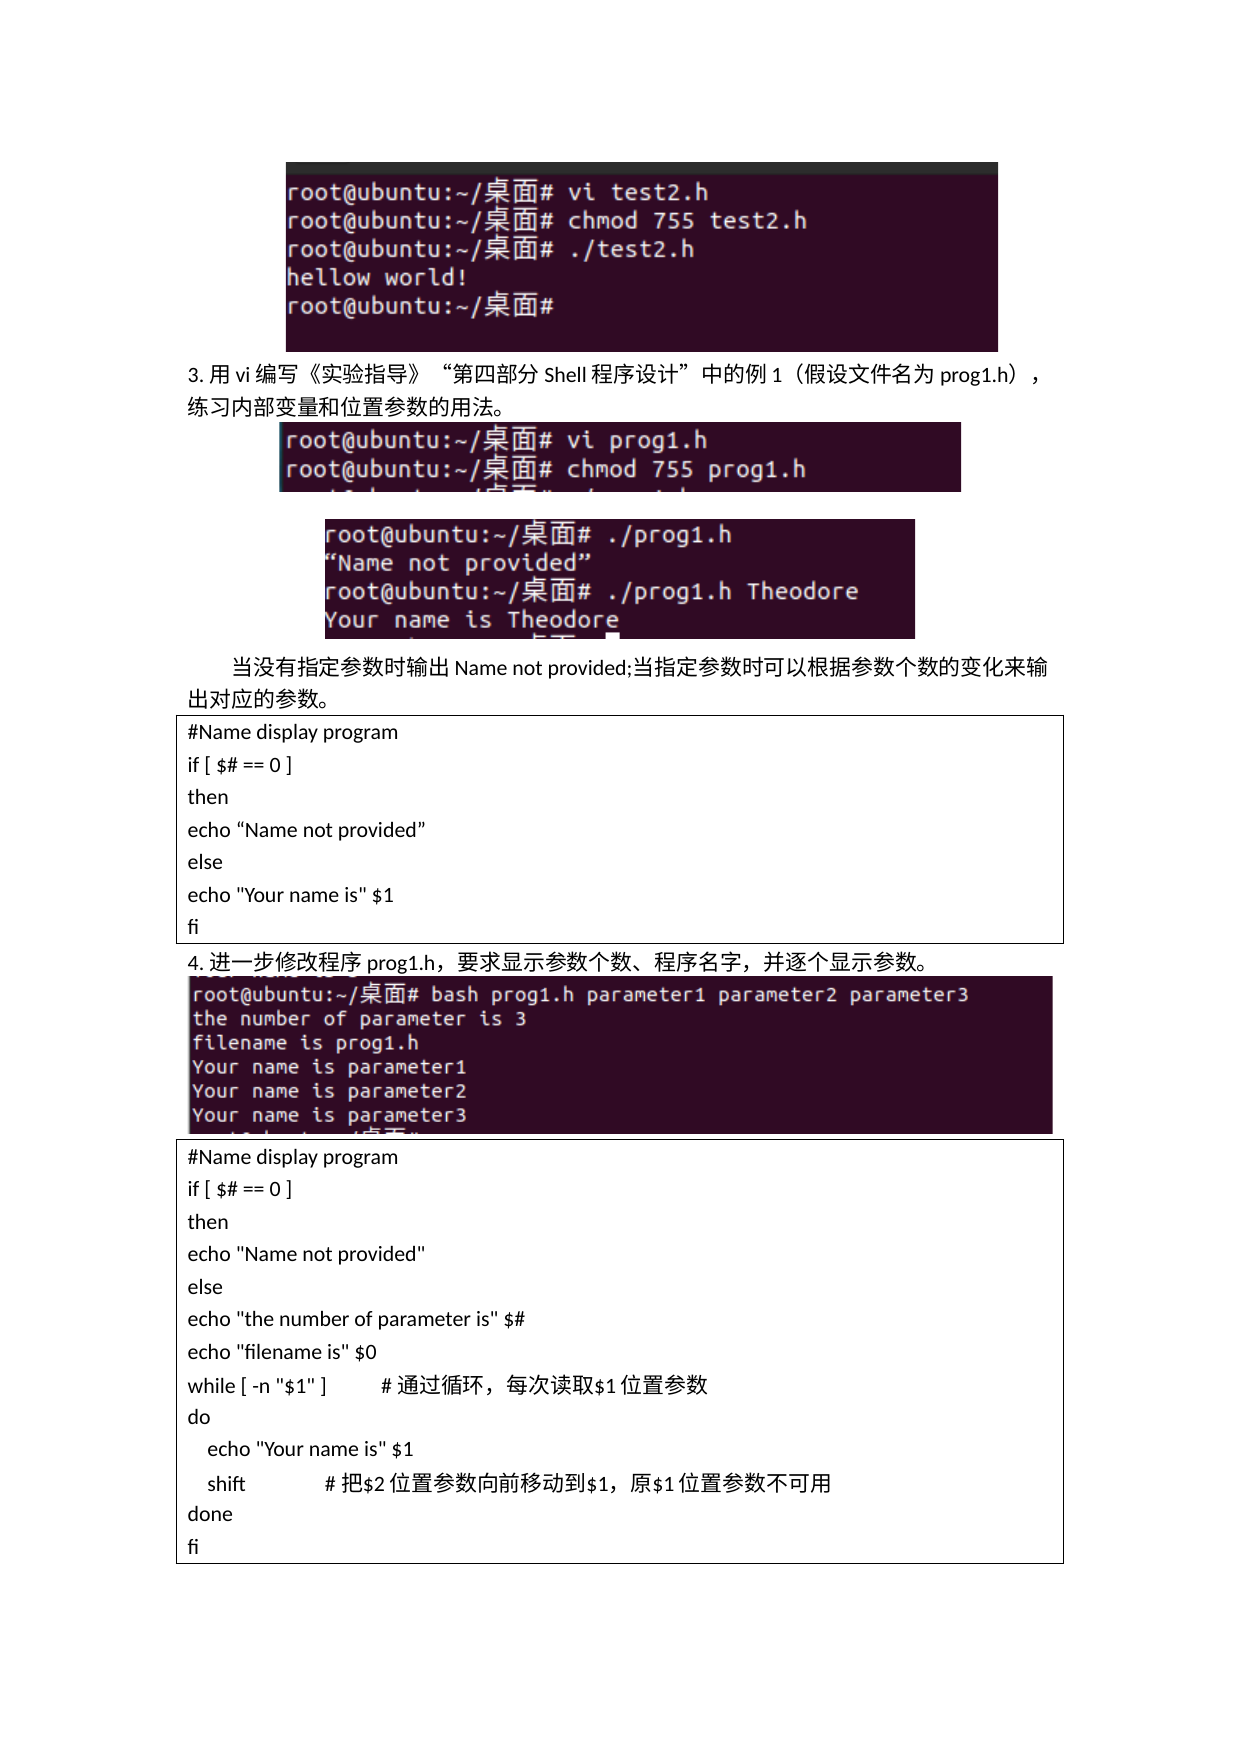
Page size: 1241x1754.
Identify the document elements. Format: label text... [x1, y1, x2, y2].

table_header #Name display program if [ $# == 0 ] then echo “Name not provided” else echo "Your name is" $1 fi [177, 716, 1063, 943]
picture [187, 976, 1053, 1134]
text 4. 进一步修改程序prog1.h，要求显示参数个数、程序名字，并逐个显示参数。 [187, 944, 1053, 976]
picture [285, 162, 999, 352]
picture [325, 519, 916, 639]
picture [279, 422, 962, 492]
text 3. 用vi 编写《实验指导》“第四部分Shell 程序设计”中的例1（假设文件名为prog1.h）， 练习内部变量和位置参数的用法。 [187, 357, 1053, 422]
text 当没有指定参数时输出Name not provided;当指定参数时可以根据参数个数的变化来输出对应的参数。 [187, 649, 1053, 714]
table_header #Name display program if [ $# == 0 ] then echo "Name not provided" else echo "the number of parameter is" $# echo "filename is" $0 while [ -n "$1" ] # 通过循环，每次读取$1位置参数 do echo "Your name is" $1 shift # 把$2位置参数向前移动到$1，原$1位置参数不可用 done fi [177, 1140, 1063, 1563]
